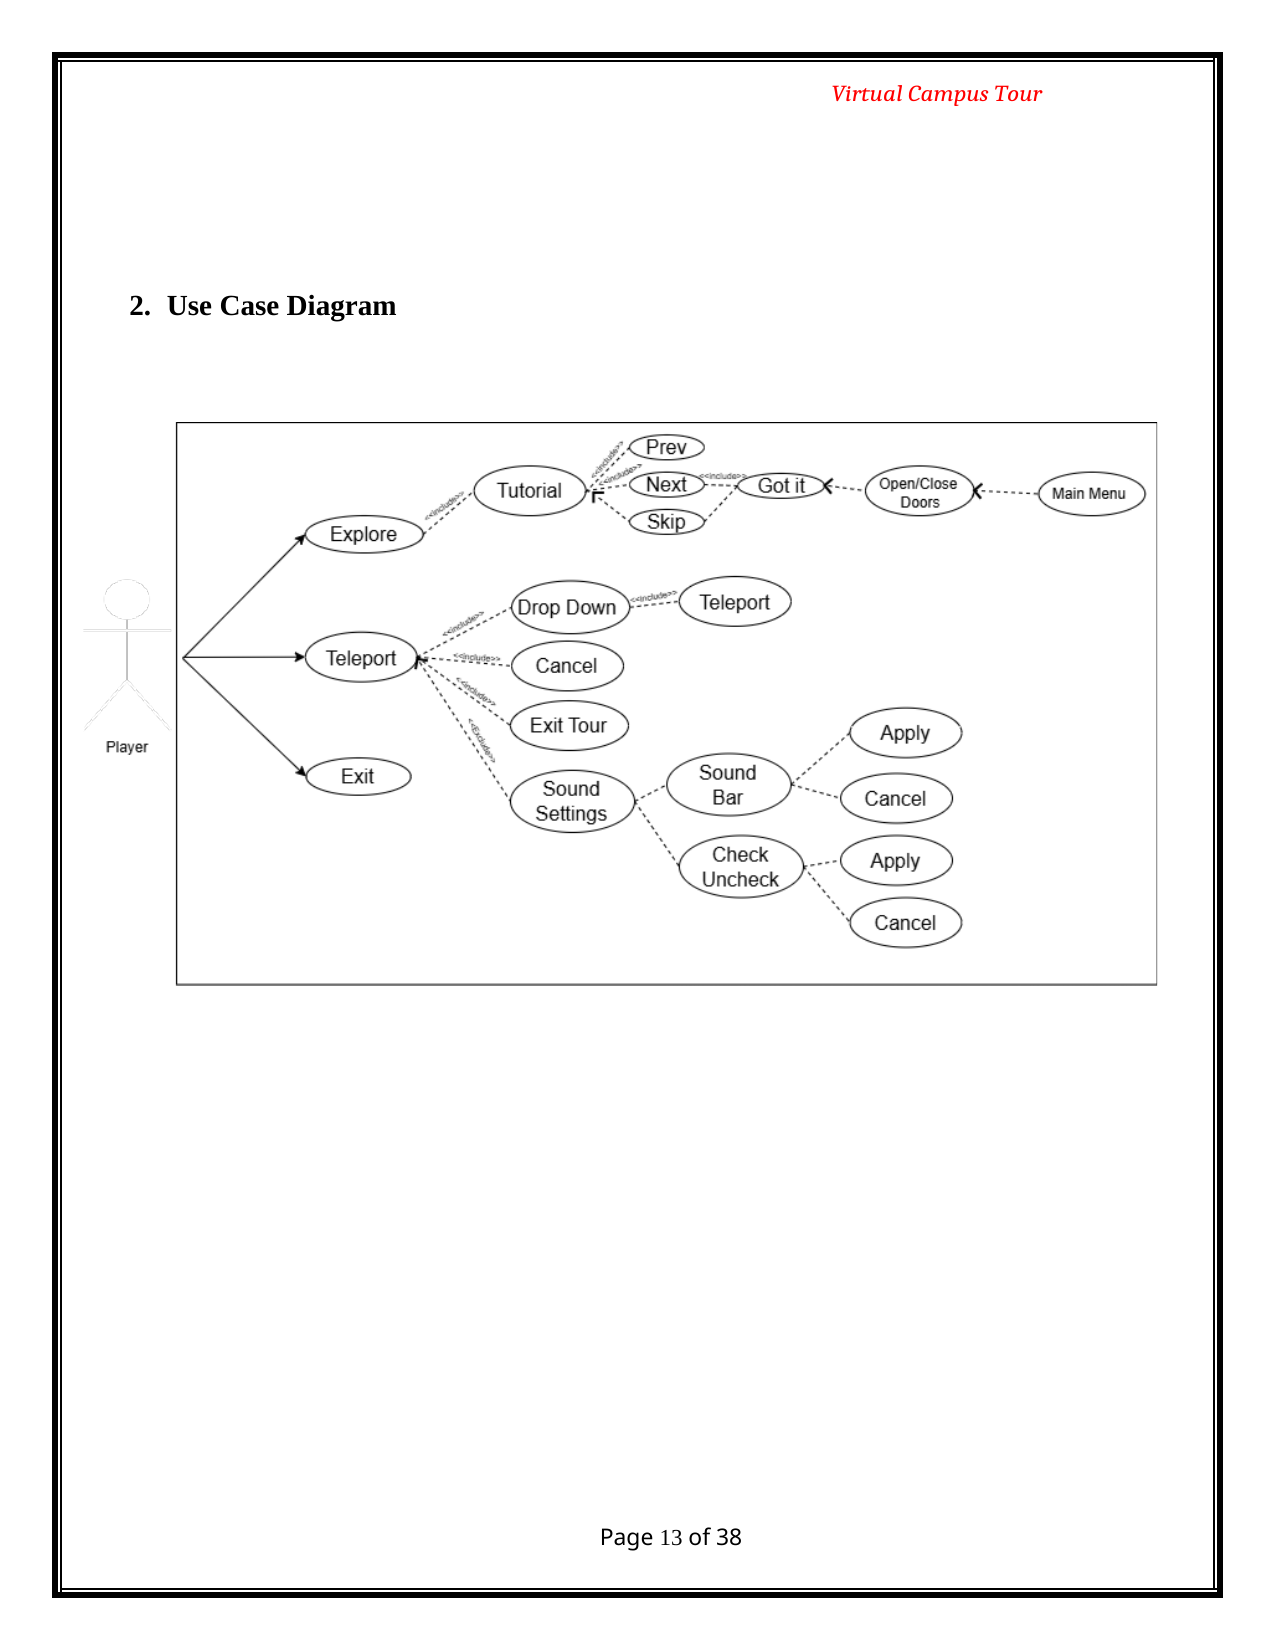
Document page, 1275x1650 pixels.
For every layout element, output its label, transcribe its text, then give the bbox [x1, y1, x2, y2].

picture [83, 422, 1158, 986]
list Use Case Diagram [129, 288, 1179, 322]
